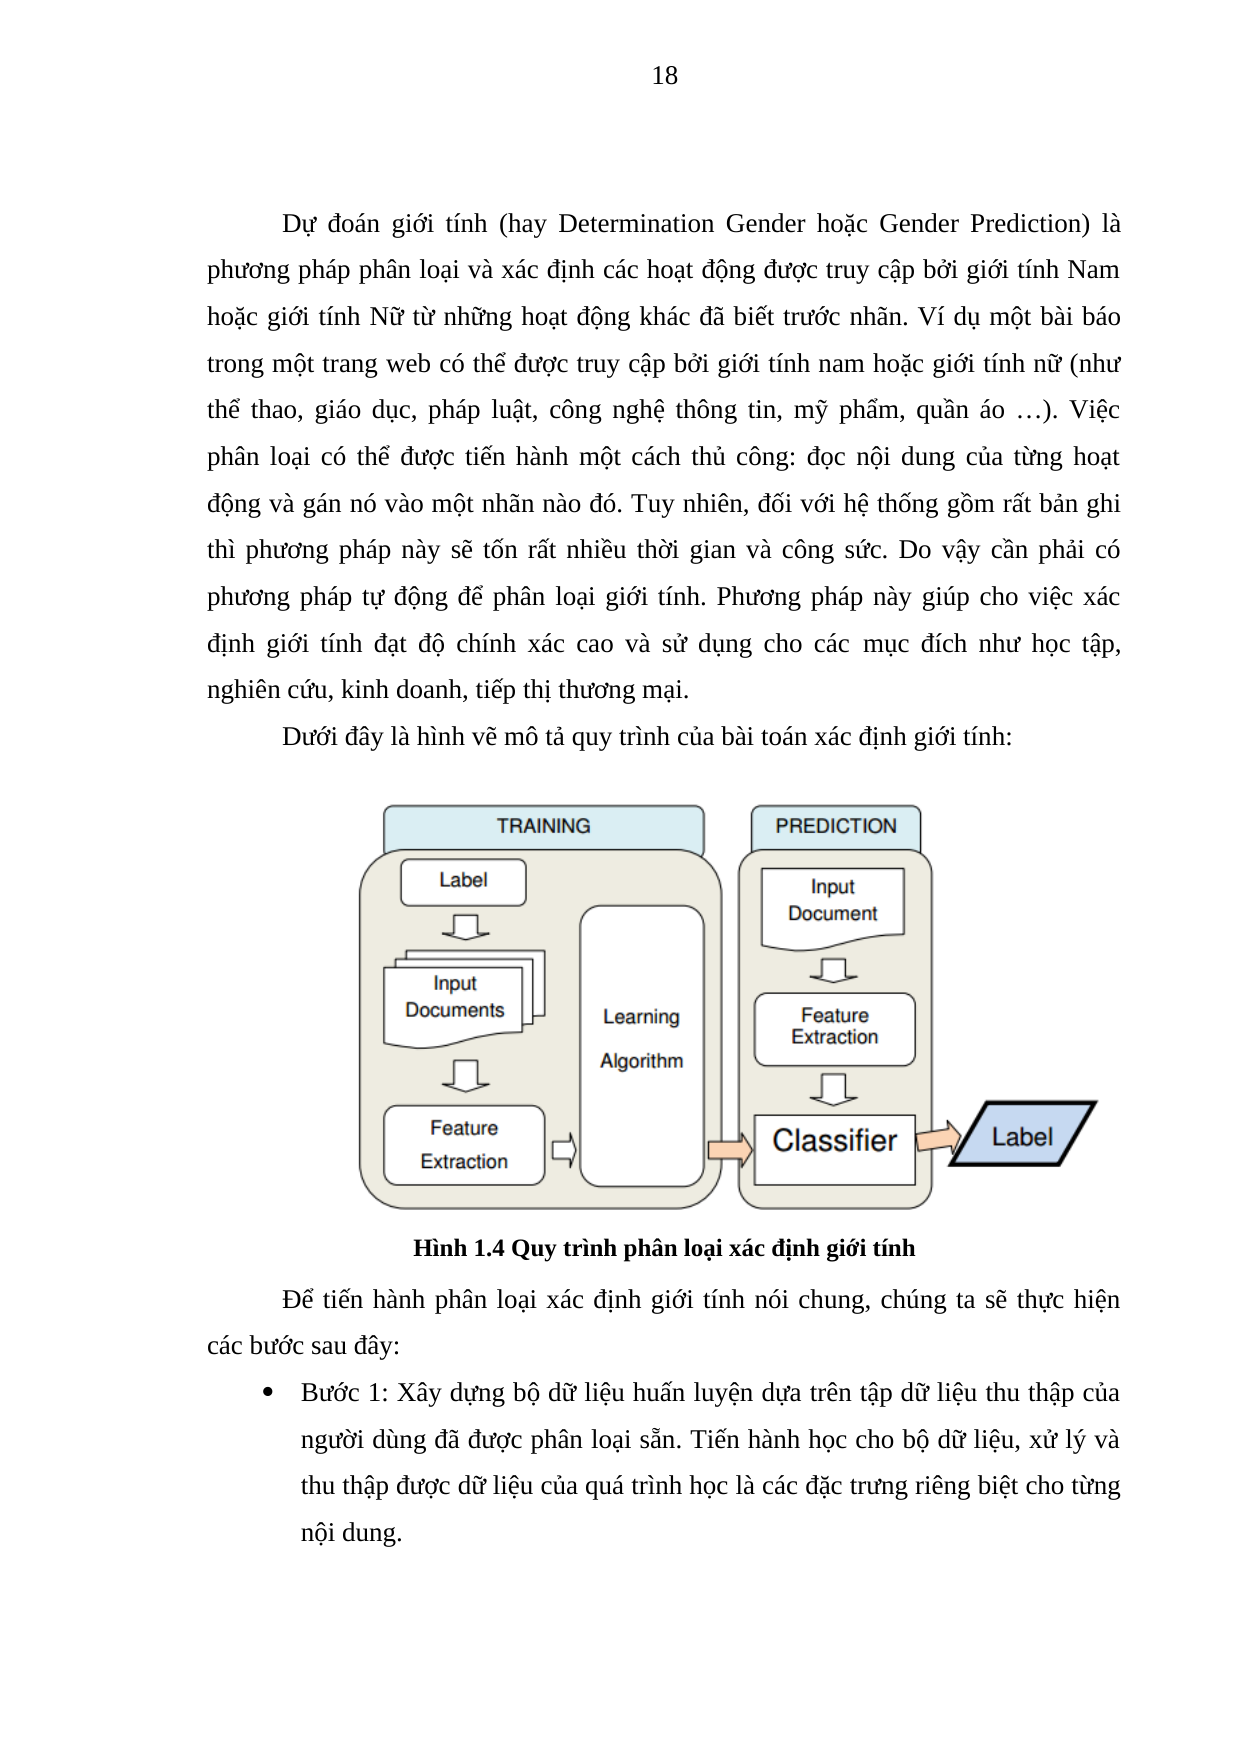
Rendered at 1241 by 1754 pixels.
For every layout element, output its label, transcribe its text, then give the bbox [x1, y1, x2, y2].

text Hình 1.4 Quy trình phân loại xác định giới tính [207, 1233, 1122, 1262]
list Bước 1: Xây dựng bộ dữ liệu huấn luyện dựa trên tập dữ liệu thu thập của người dùng đã được phân loại sẵn. Tiến hành học cho bộ dữ liệu, xử lý và thu thập được dữ liệu của quá trình học là các đặc trưng riêng biệt cho từng nội dung. [263, 1376, 1122, 1547]
text Dưới đây là hình vẽ mô tả quy trình của bài toán xác định giới tính: [207, 720, 1122, 751]
picture [288, 766, 1116, 1218]
text Để tiến hành phân loại xác định giới tính nói chung, chúng ta sẽ thực hiện các bước sau đây: [207, 1283, 1122, 1361]
text Dự đoán giới tính (hay Determination Gender hoặc Gender Prediction) là phương pháp phân loại và xác định các hoạt động được truy cập bởi giới tính Nam hoặc giới tính Nữ từ những hoạt động khác đã biết trước nhãn. Ví dụ một bài báo trong một trang web có thể được truy cập bởi giới tính nam hoặc giới tính nữ (như thể thao, giáo dục, pháp luật, công nghệ thông tin, mỹ phẩm, quần áo …). Việc phân loại có thể được tiến hành một cách thủ công: đọc nội dung của từng hoạt động và gán nó vào một nhãn nào đó. Tuy nhiên, đối với hệ thống gồm rất bản ghi thì phương pháp này sẽ tốn rất nhiều thời gian và công sức. Do vậy cần phải có phương pháp tự động để phân loại giới tính. Phương pháp này giúp cho việc xác định giới tính đạt độ chính xác cao và sử dụng cho các mục đích như học tập, nghiên cứu, kinh doanh, tiếp thị thương mại. [207, 207, 1122, 704]
